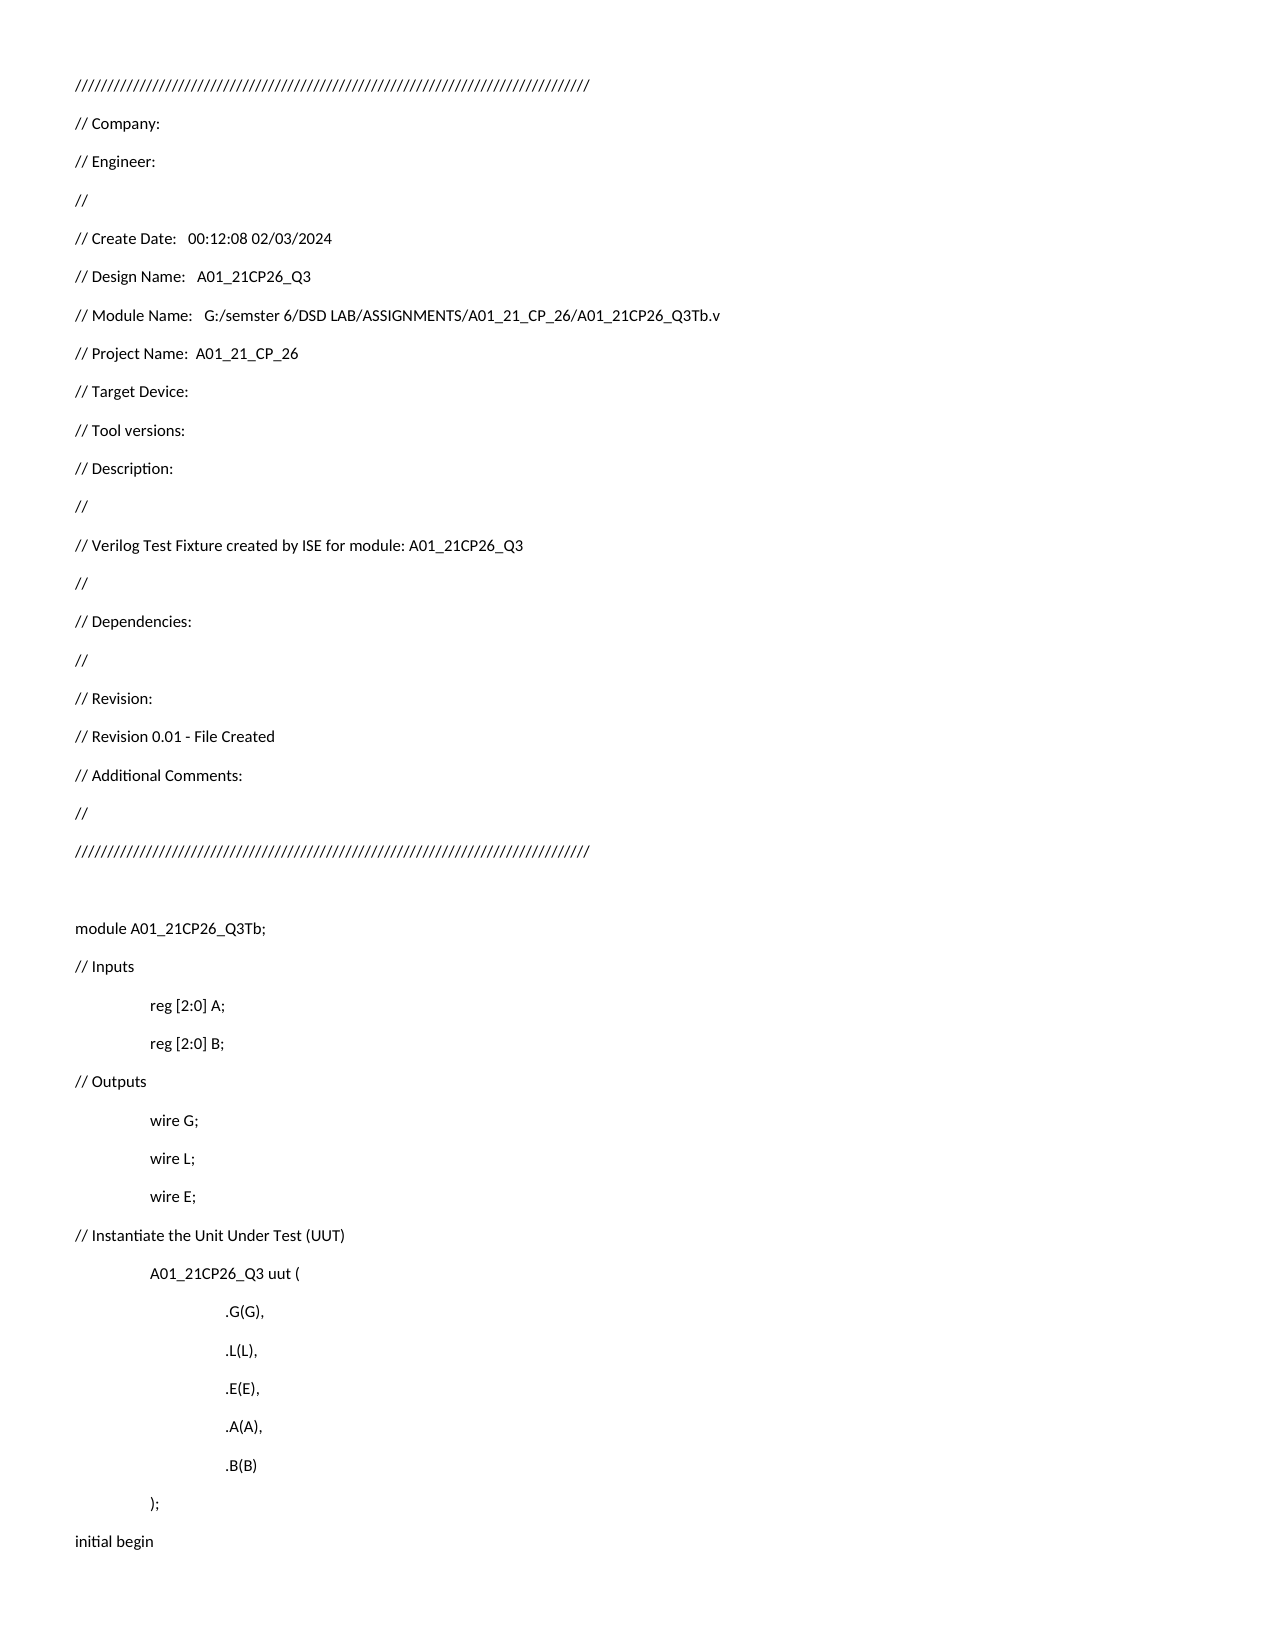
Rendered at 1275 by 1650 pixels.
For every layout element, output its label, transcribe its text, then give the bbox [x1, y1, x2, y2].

text // Description: [75, 458, 1200, 479]
text // [75, 803, 1200, 824]
text // [75, 497, 1200, 517]
text ); [75, 1493, 1200, 1514]
text .E(E), [75, 1378, 1200, 1399]
text // Design Name: A01_21CP26_Q3 [75, 267, 1200, 287]
text // [75, 573, 1200, 594]
text // [75, 190, 1200, 210]
text wire G; [75, 1110, 1200, 1130]
text // Company: [75, 113, 1200, 134]
text // Verilog Test Fixture created by ISE for module: A01_21CP26_Q3 [75, 535, 1200, 555]
text // Revision 0.01 - File Created [75, 727, 1200, 747]
text // Outputs [75, 1072, 1200, 1092]
text // Instantiate the Unit Under Test (UUT) [75, 1225, 1200, 1245]
text // [75, 650, 1200, 670]
text wire L; [75, 1148, 1200, 1169]
text .L(L), [75, 1340, 1200, 1360]
text .B(B) [75, 1455, 1200, 1475]
text initial begin [75, 1532, 1200, 1552]
text // Revision: [75, 688, 1200, 709]
text .G(G), [75, 1302, 1200, 1322]
text // Create Date: 00:12:08 02/03/2024 [75, 228, 1200, 249]
text //////////////////////////////////////////////////////////////////////////////// [75, 842, 1200, 862]
text //////////////////////////////////////////////////////////////////////////////// [75, 75, 1200, 95]
text reg [2:0] B; [75, 1033, 1200, 1054]
text .A(A), [75, 1417, 1200, 1437]
text // Engineer: [75, 152, 1200, 172]
text // Project Name: A01_21_CP_26 [75, 343, 1200, 364]
text // Dependencies: [75, 612, 1200, 632]
text module A01_21CP26_Q3Tb; [75, 918, 1200, 939]
text reg [2:0] A; [75, 995, 1200, 1015]
text A01_21CP26_Q3 uut ( [75, 1263, 1200, 1284]
text // Tool versions: [75, 420, 1200, 440]
text // Target Device: [75, 382, 1200, 402]
text // Module Name: G:/semster 6/DSD LAB/ASSIGNMENTS/A01_21_CP_26/A01_21CP26_Q3Tb.v [75, 305, 1200, 325]
text // Inputs [75, 957, 1200, 977]
text wire E; [75, 1187, 1200, 1207]
text // Additional Comments: [75, 765, 1200, 785]
